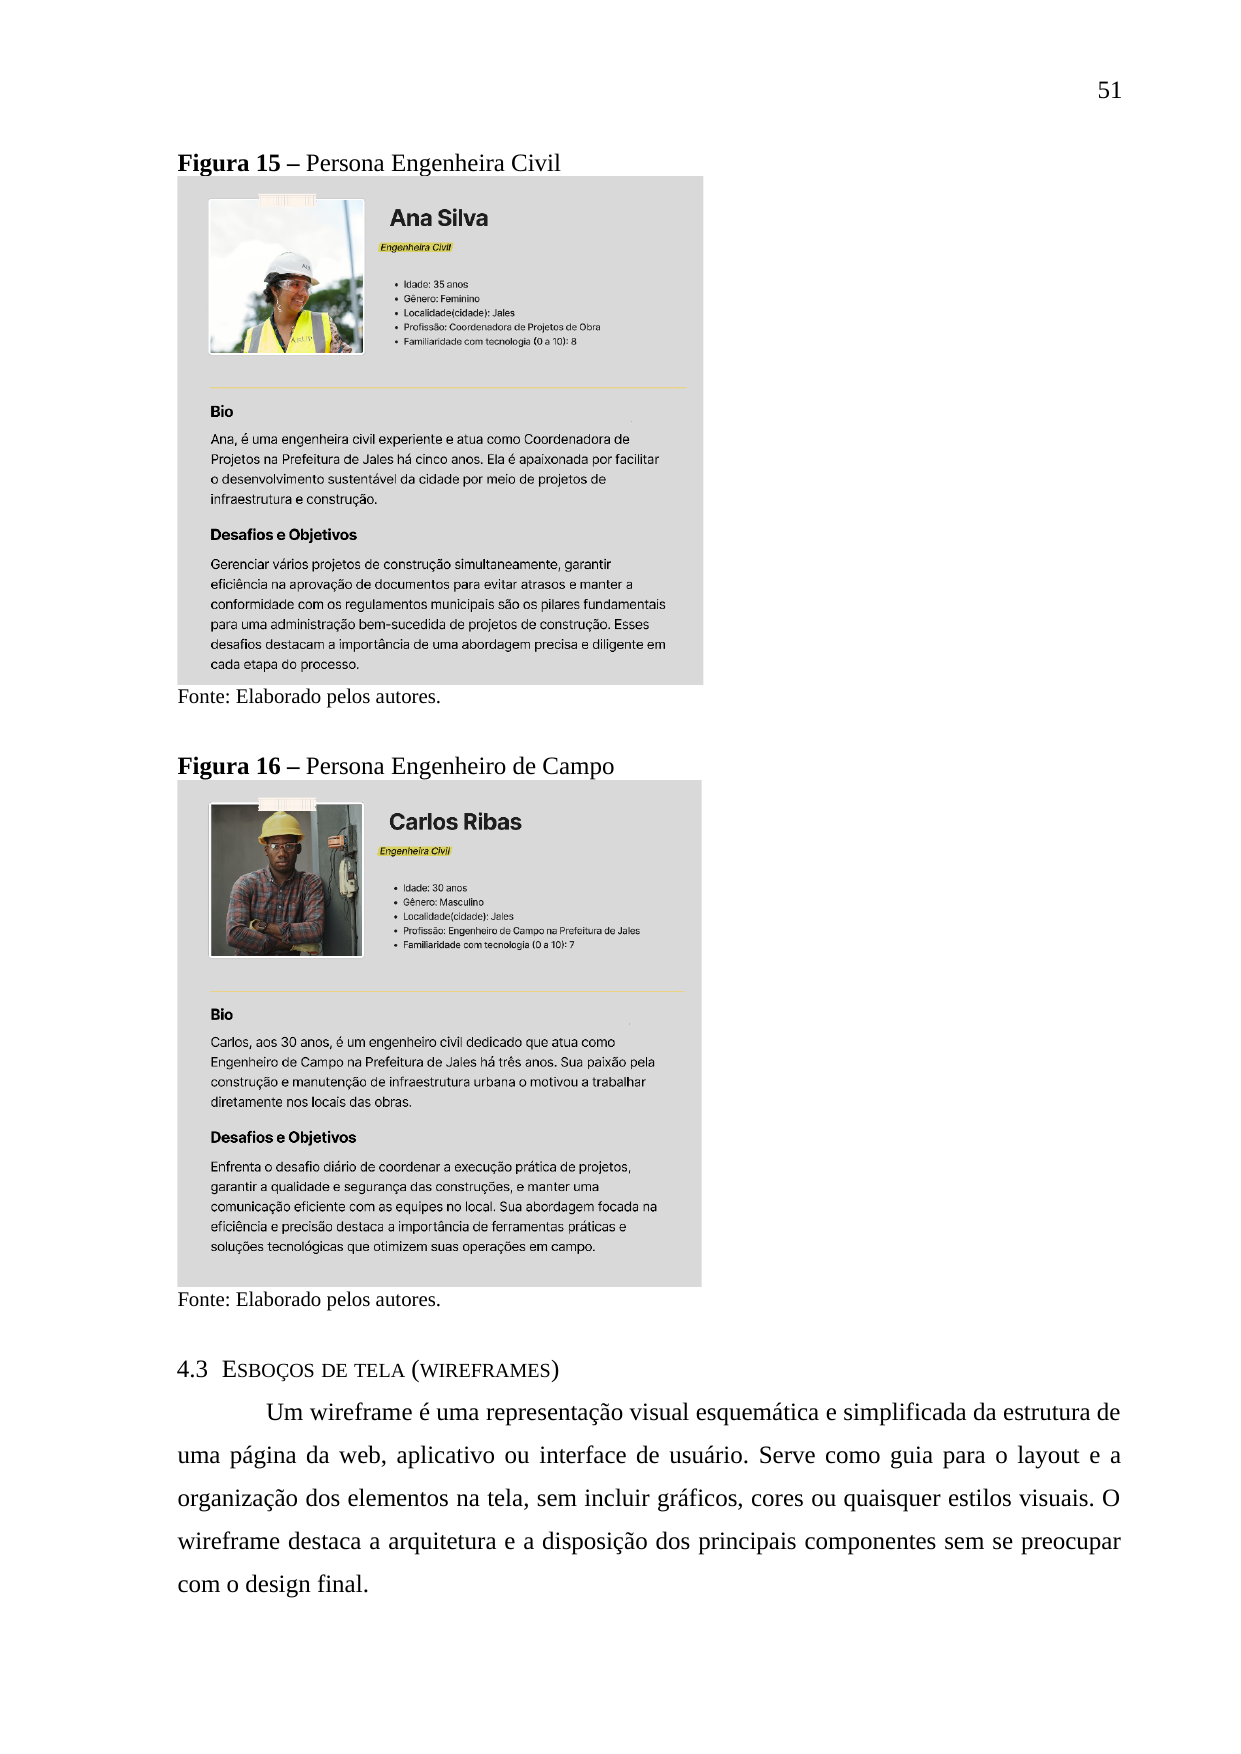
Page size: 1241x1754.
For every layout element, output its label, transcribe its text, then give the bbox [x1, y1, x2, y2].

subtitle Esboços de tela (wireframes) [177, 1354, 1122, 1382]
picture [177, 176, 704, 685]
text Fonte: Elaborado pelos autores. [177, 684, 1122, 708]
text Um wireframe é uma representação visual esquemática e simplificada da estrutura de uma página da web, aplicativo ou interface de usuário. Serve como guia para o layout e a organização dos elementos na tela, sem incluir gráficos, cores ou quaisquer estilos visuais. O wireframe destaca a arquitetura e a disposição dos principais componentes sem se preocupar com o design final. [177, 1397, 1122, 1598]
text Fonte: Elaborado pelos autores. [177, 1286, 1122, 1311]
picture [177, 780, 702, 1287]
